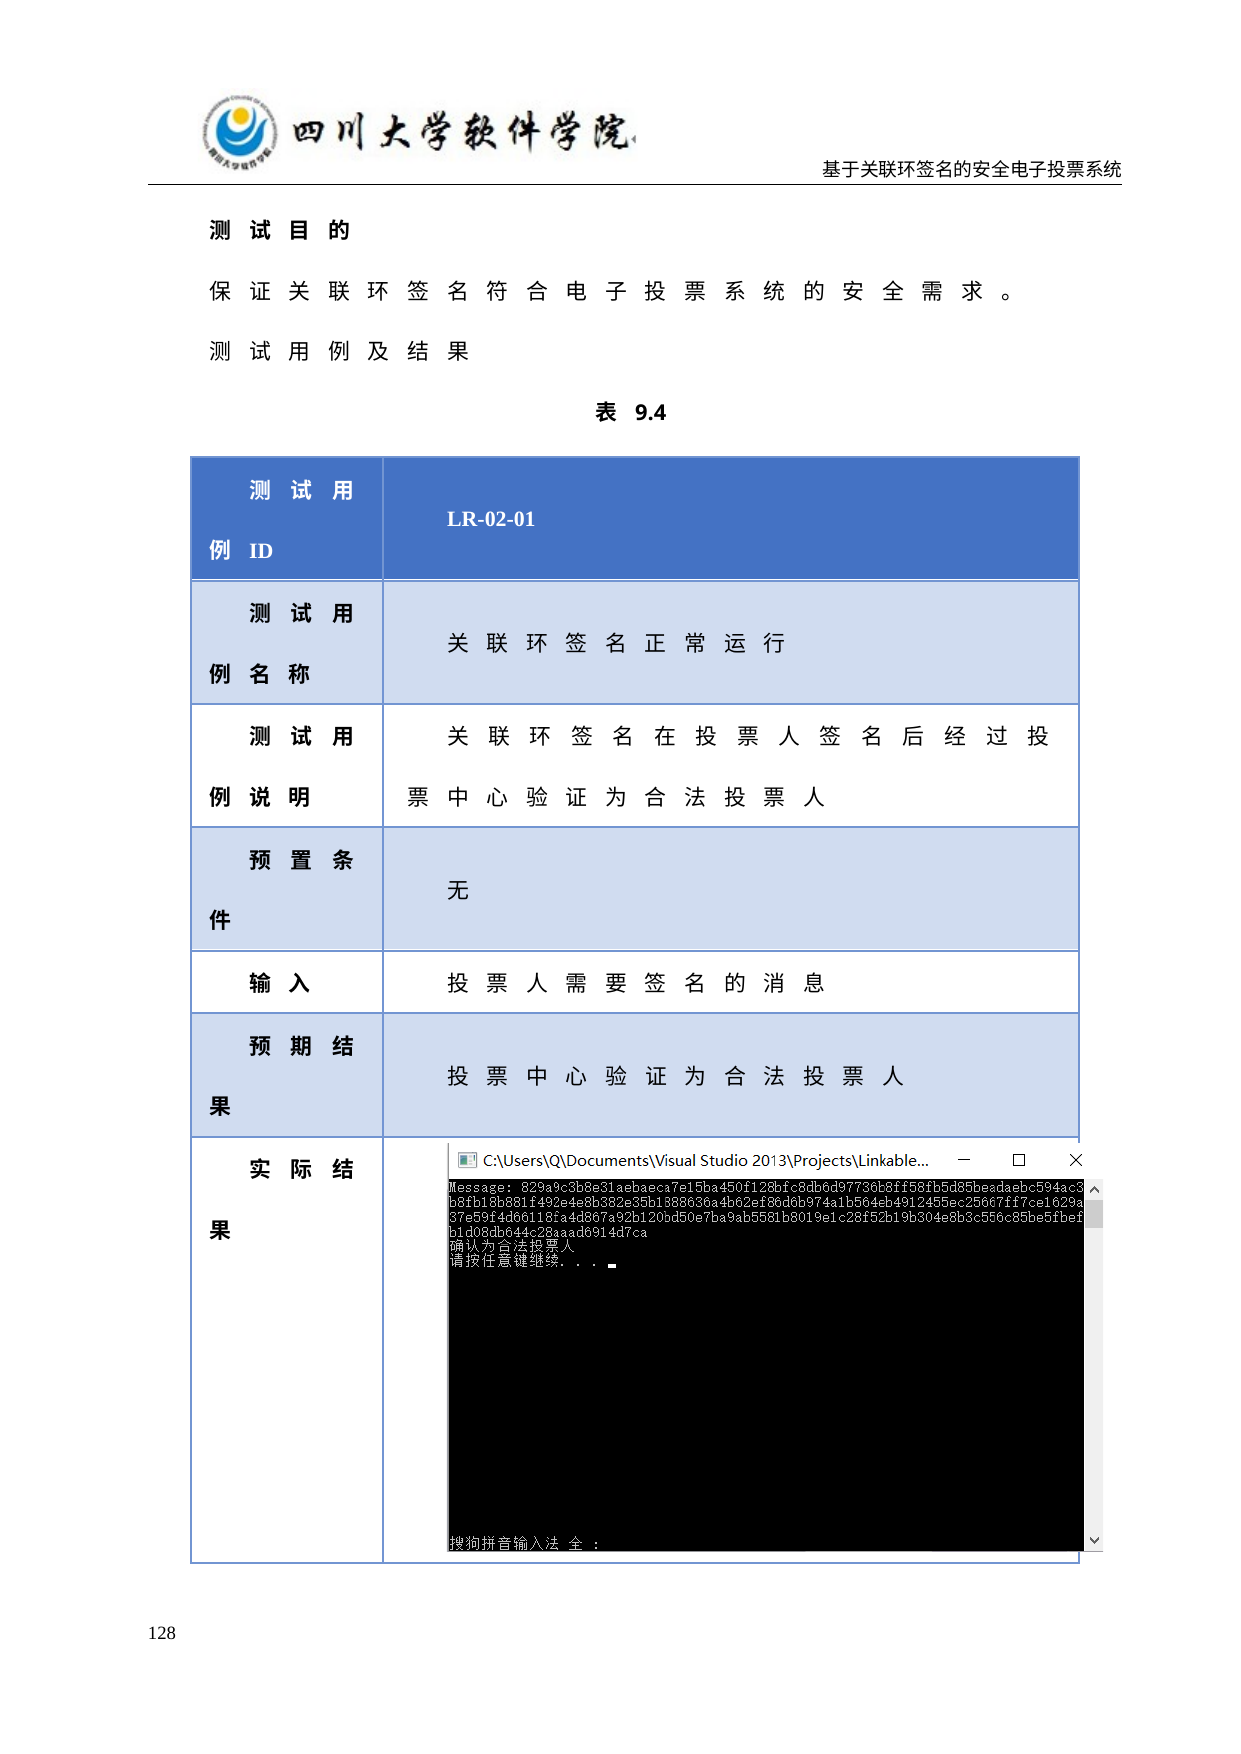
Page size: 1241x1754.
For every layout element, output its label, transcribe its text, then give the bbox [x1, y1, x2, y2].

table_cell 投票人需要签名的消息 [384, 952, 1078, 1012]
picture [197, 88, 639, 177]
table_cell 预期结果 [192, 1014, 382, 1136]
text 保证关联环签名符合电子投票系统的安全需求。 [150, 259, 1120, 320]
table_cell 关联环签名在投票人签名后经过投票中心验证为合法投票人 [384, 705, 1078, 826]
table_cell 无 [384, 828, 1078, 949]
table_cell 预置条件 [192, 828, 382, 949]
table_cell 关联环签名正常运行 [384, 582, 1078, 703]
table_cell 输入 [192, 952, 382, 1012]
table_cell 测试用例说明 [192, 705, 382, 826]
picture [446, 1143, 1104, 1552]
text 表9.4 [150, 380, 1120, 441]
text 测试用例及结果 [150, 320, 1120, 380]
table_header 测试用例ID [192, 458, 382, 579]
table_cell 投票中心验证为合法投票人 [384, 1014, 1078, 1136]
table_header LR-02-01 [384, 458, 1078, 579]
table_cell 测试用例名称 [192, 582, 382, 703]
text 测试目的 [150, 198, 1120, 259]
table_cell 如图所示，关联环签名通过投票中心的验证为合法投票人。 [384, 1138, 1078, 1562]
table_cell 实际结果 [192, 1138, 382, 1562]
